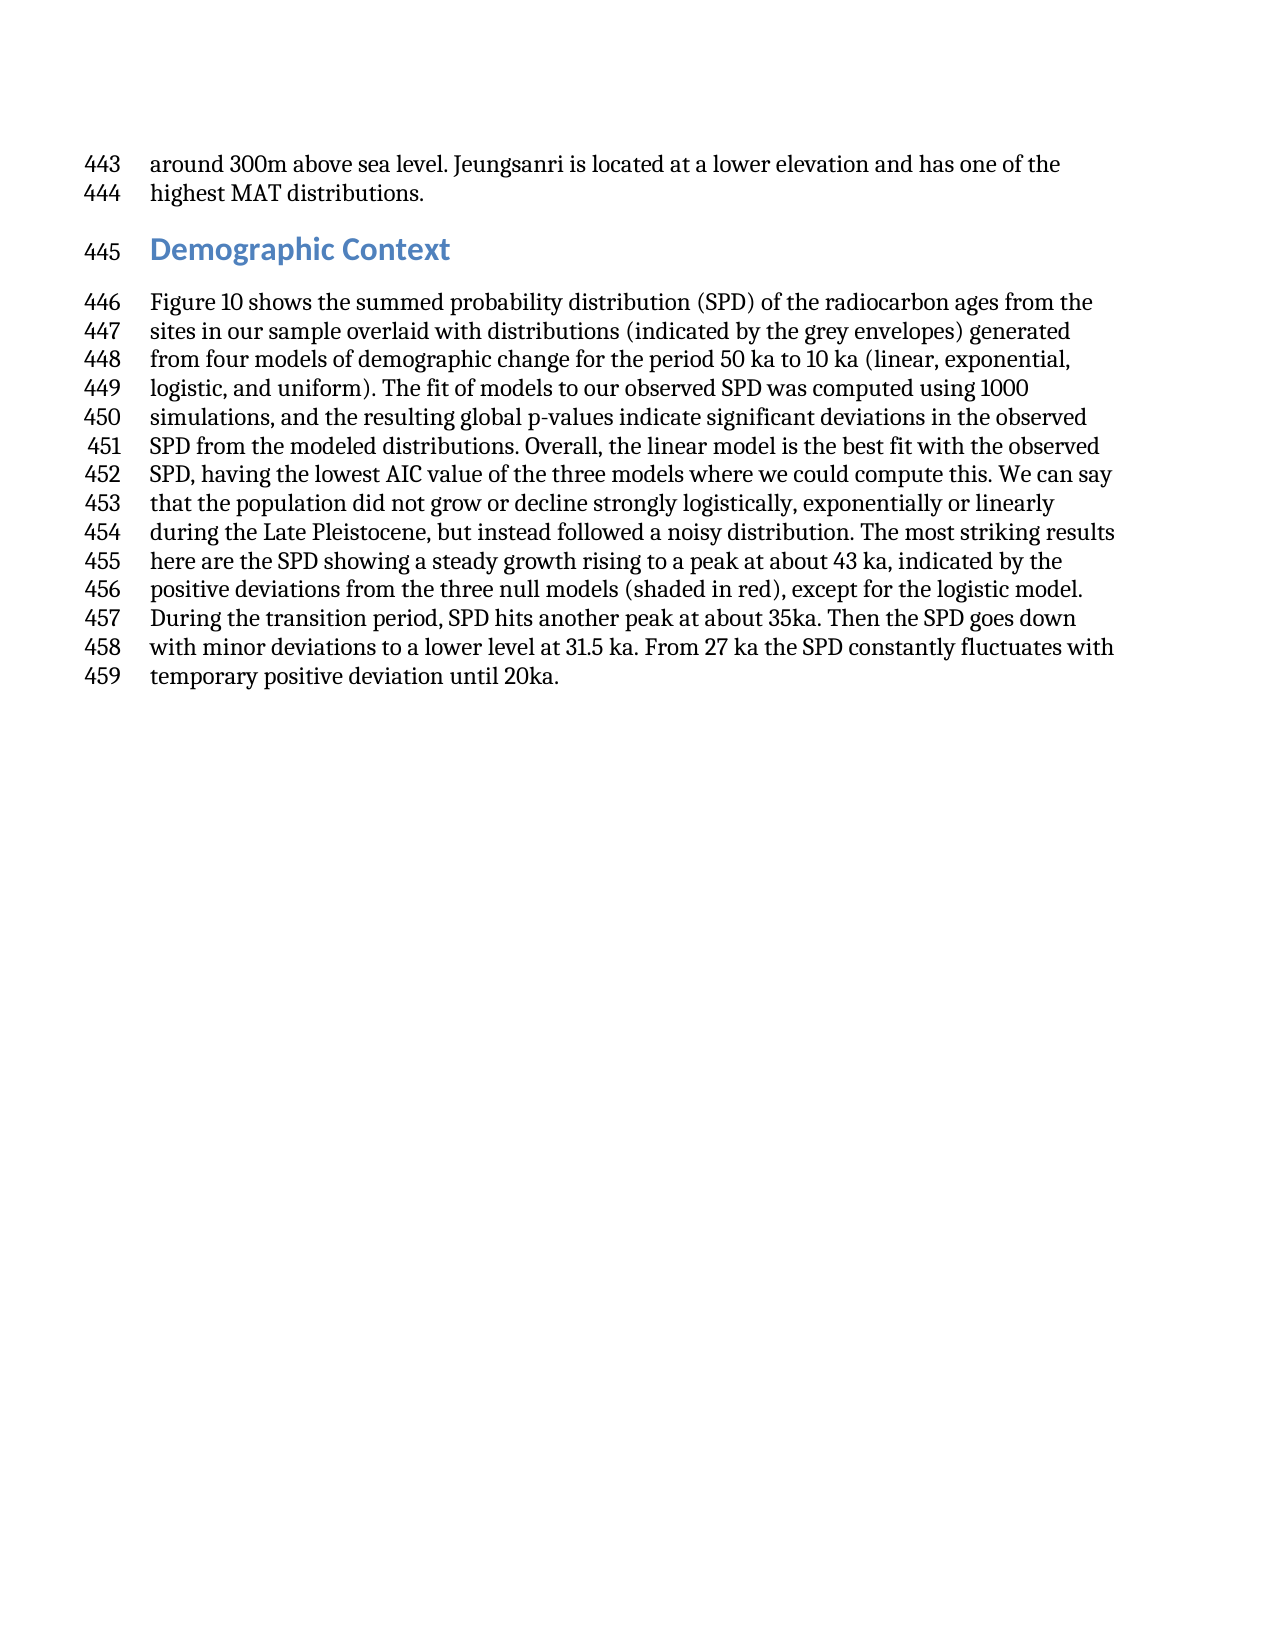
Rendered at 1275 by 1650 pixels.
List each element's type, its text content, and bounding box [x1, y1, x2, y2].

subtitle Demographic Context [150, 228, 1125, 269]
text Figure 10 shows the summed probability distribution (SPD) of the radiocarbon ages from the sites in our sample overlaid with distributions (indicated by the grey envelopes) generated from four models of demographic change for the period 50 ka to 10 ka (linear, exponential, logistic, and uniform). The fit of models to our observed SPD was computed using 1000 simulations, and the resulting global p-values indicate significant deviations in the observed SPD from the modeled distributions. Overall, the linear model is the best fit with the observed SPD, having the lowest AIC value of the three models where we could compute this. We can say that the population did not grow or decline strongly logistically, exponentially or linearly during the Late Pleistocene, but instead followed a noisy distribution. The most striking results here are the SPD showing a steady growth rising to a peak at about 43 ka, indicated by the positive deviations from the three null models (shaded in red), except for the logistic model. During the transition period, SPD hits another peak at about 35ka. Then the SPD goes down with minor deviations to a lower level at 31.5 ka. From 27 ka the SPD constantly fluctuates with temporary positive deviation until 20ka. [150, 288, 1125, 690]
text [150, 150, 1125, 207]
